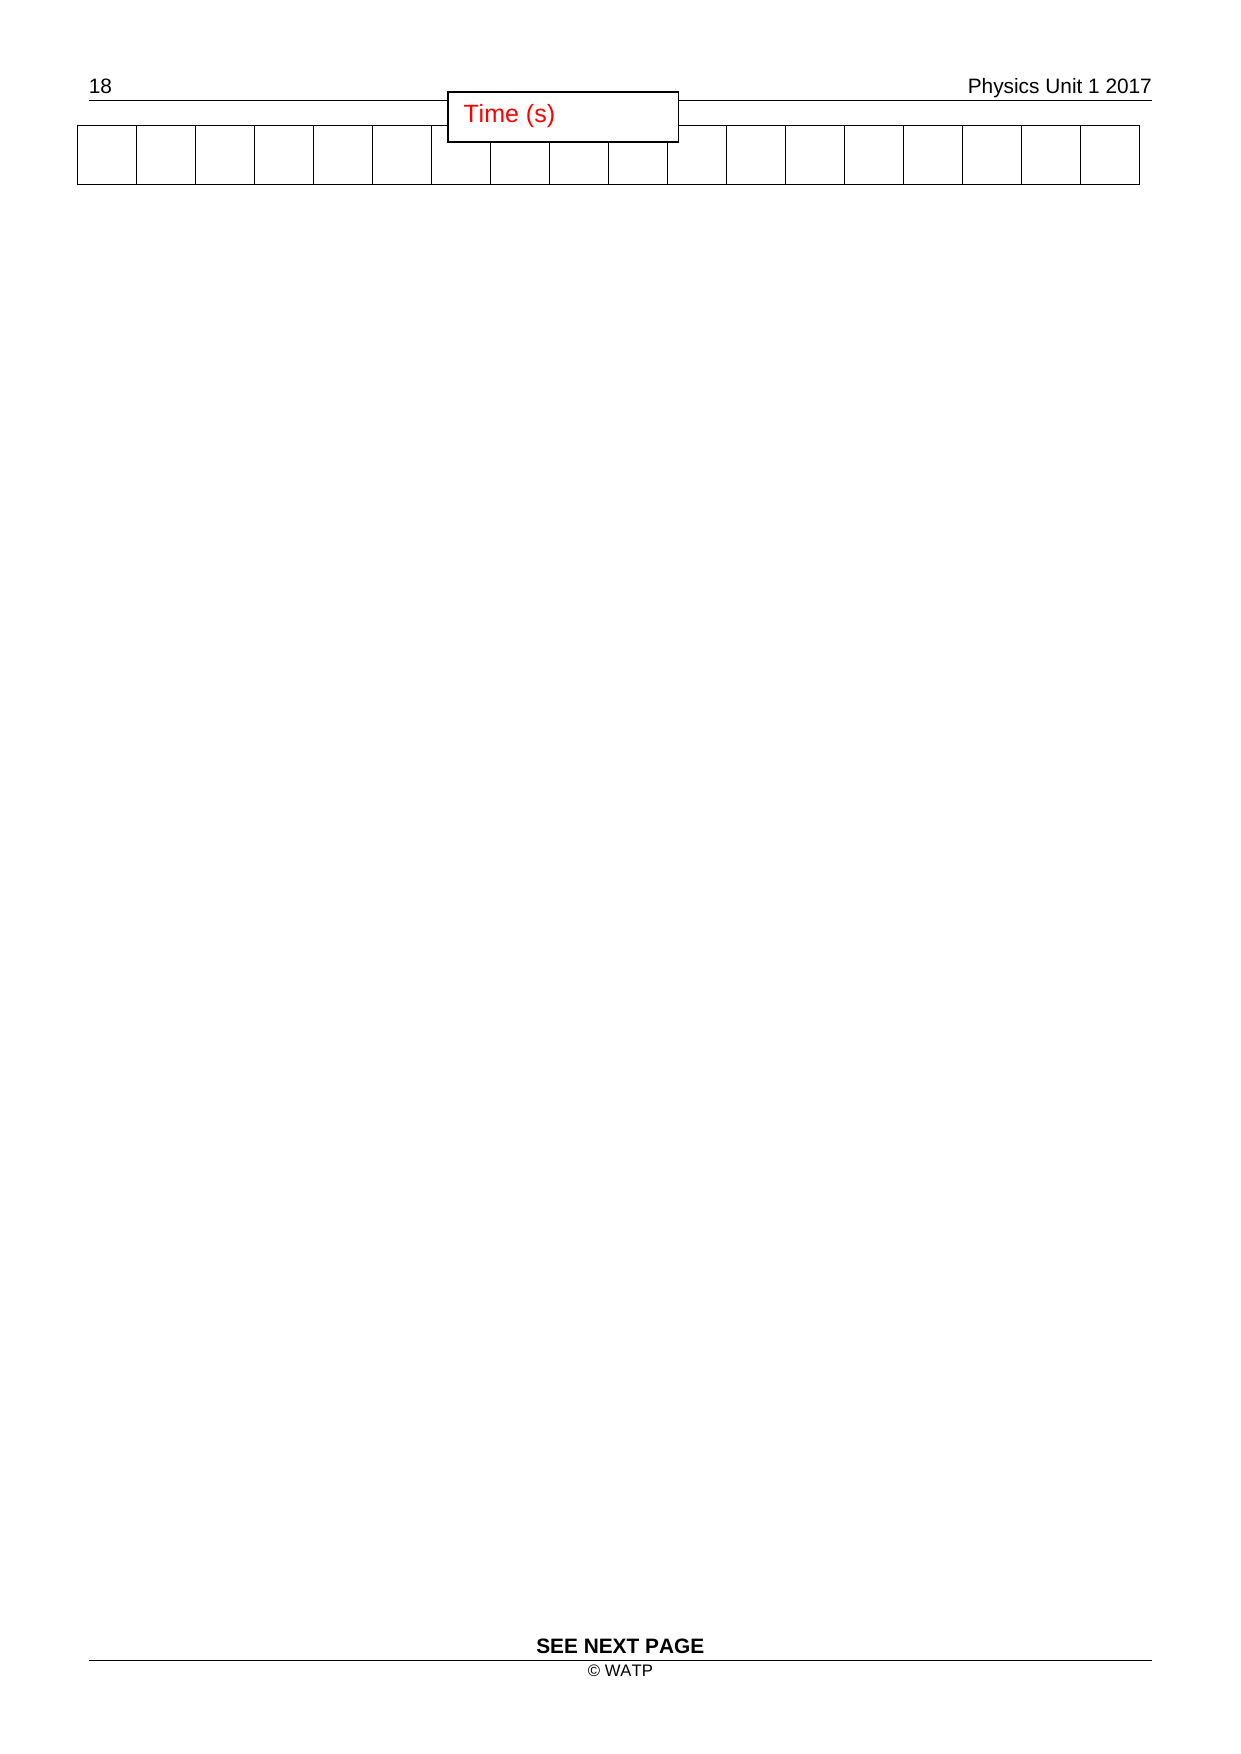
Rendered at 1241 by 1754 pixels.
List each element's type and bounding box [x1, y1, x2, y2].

table_cell [196, 126, 254, 184]
table_cell [1081, 126, 1139, 184]
table_cell [904, 126, 962, 184]
table_cell [1022, 126, 1080, 184]
table_cell [78, 126, 136, 184]
table_cell [963, 126, 1021, 184]
table_cell [314, 126, 372, 184]
table_cell [432, 126, 490, 184]
table_cell [137, 126, 195, 184]
table_cell [727, 126, 785, 184]
table_cell [668, 126, 726, 184]
table_cell [845, 126, 903, 184]
table_cell [491, 143, 549, 184]
table_cell [255, 126, 313, 184]
table_cell [786, 126, 844, 184]
table_cell [609, 143, 667, 184]
table_cell [373, 126, 431, 184]
table_cell [550, 143, 608, 184]
